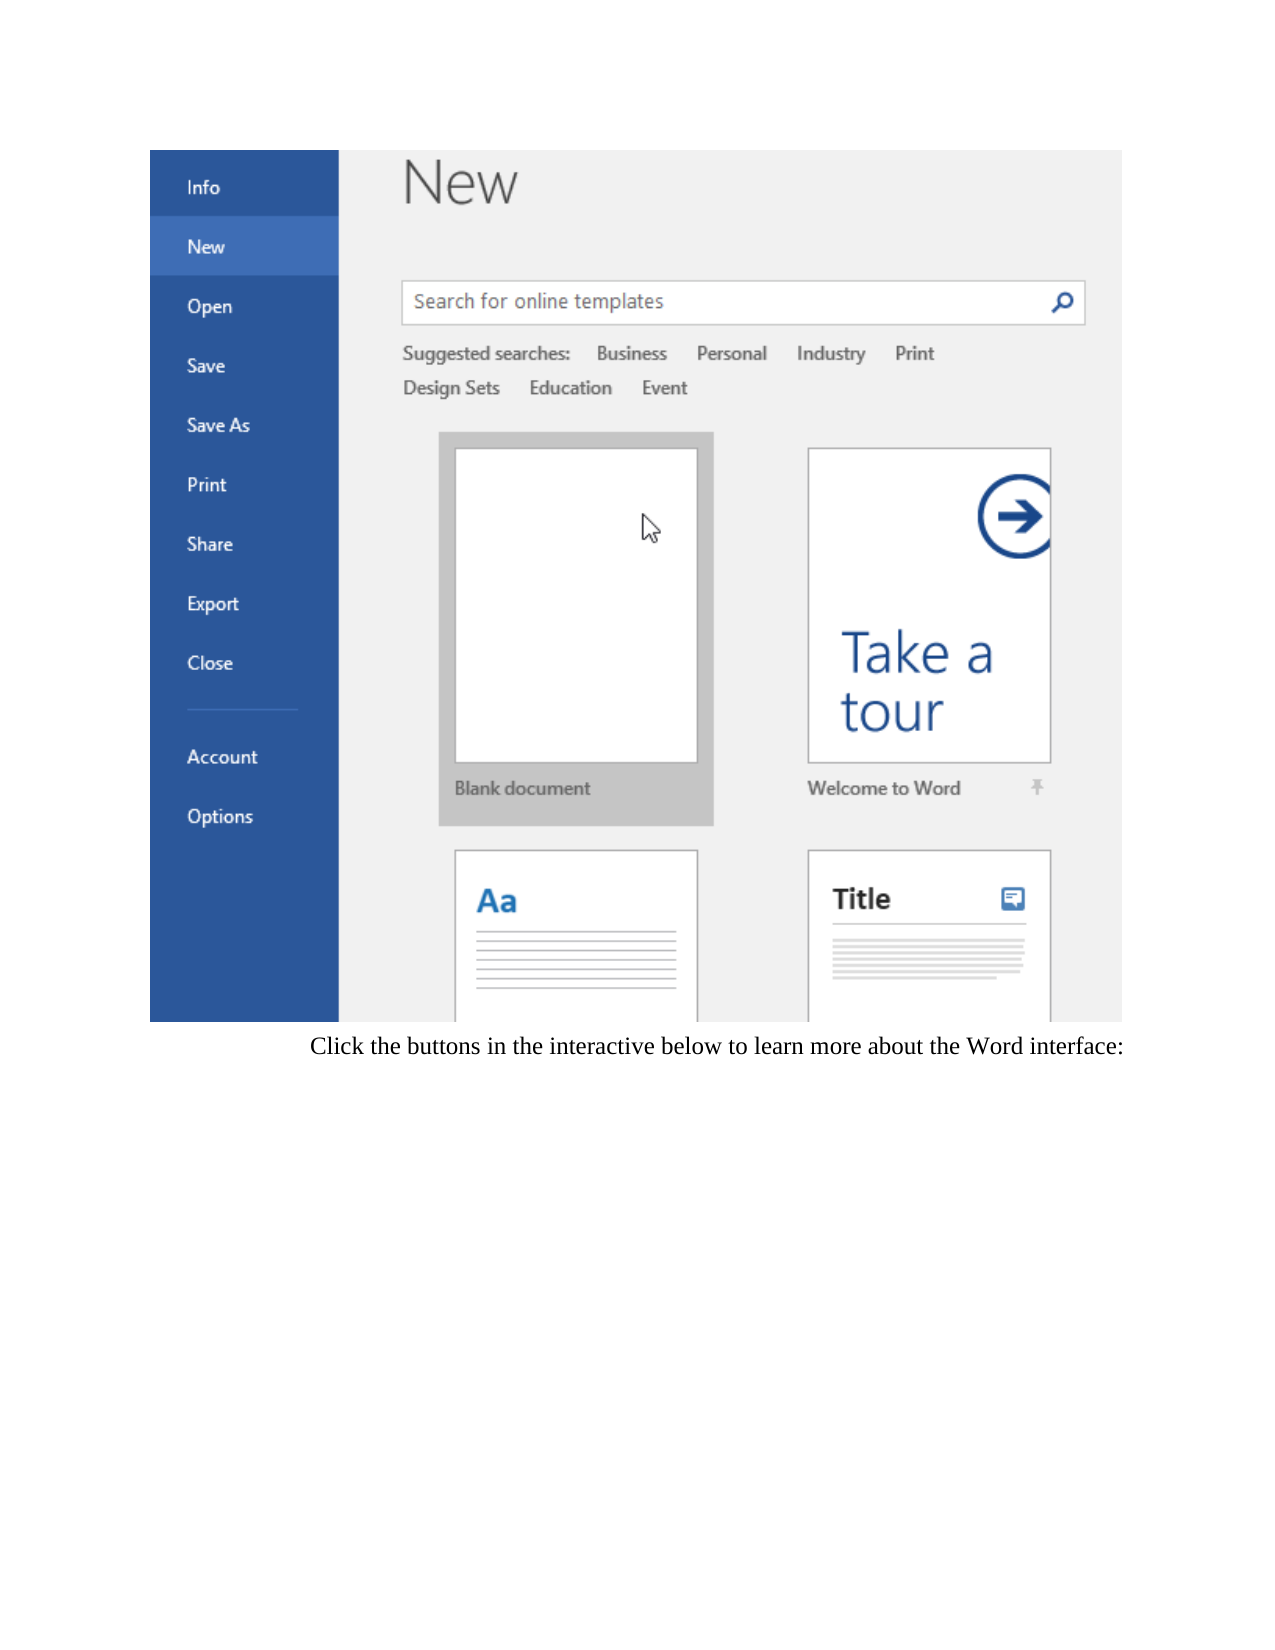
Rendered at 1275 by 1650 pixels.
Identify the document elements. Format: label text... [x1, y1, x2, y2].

text Click the buttons in the interactive below to learn more about the Word interface: [310, 1031, 1125, 1060]
picture [150, 150, 1122, 1022]
